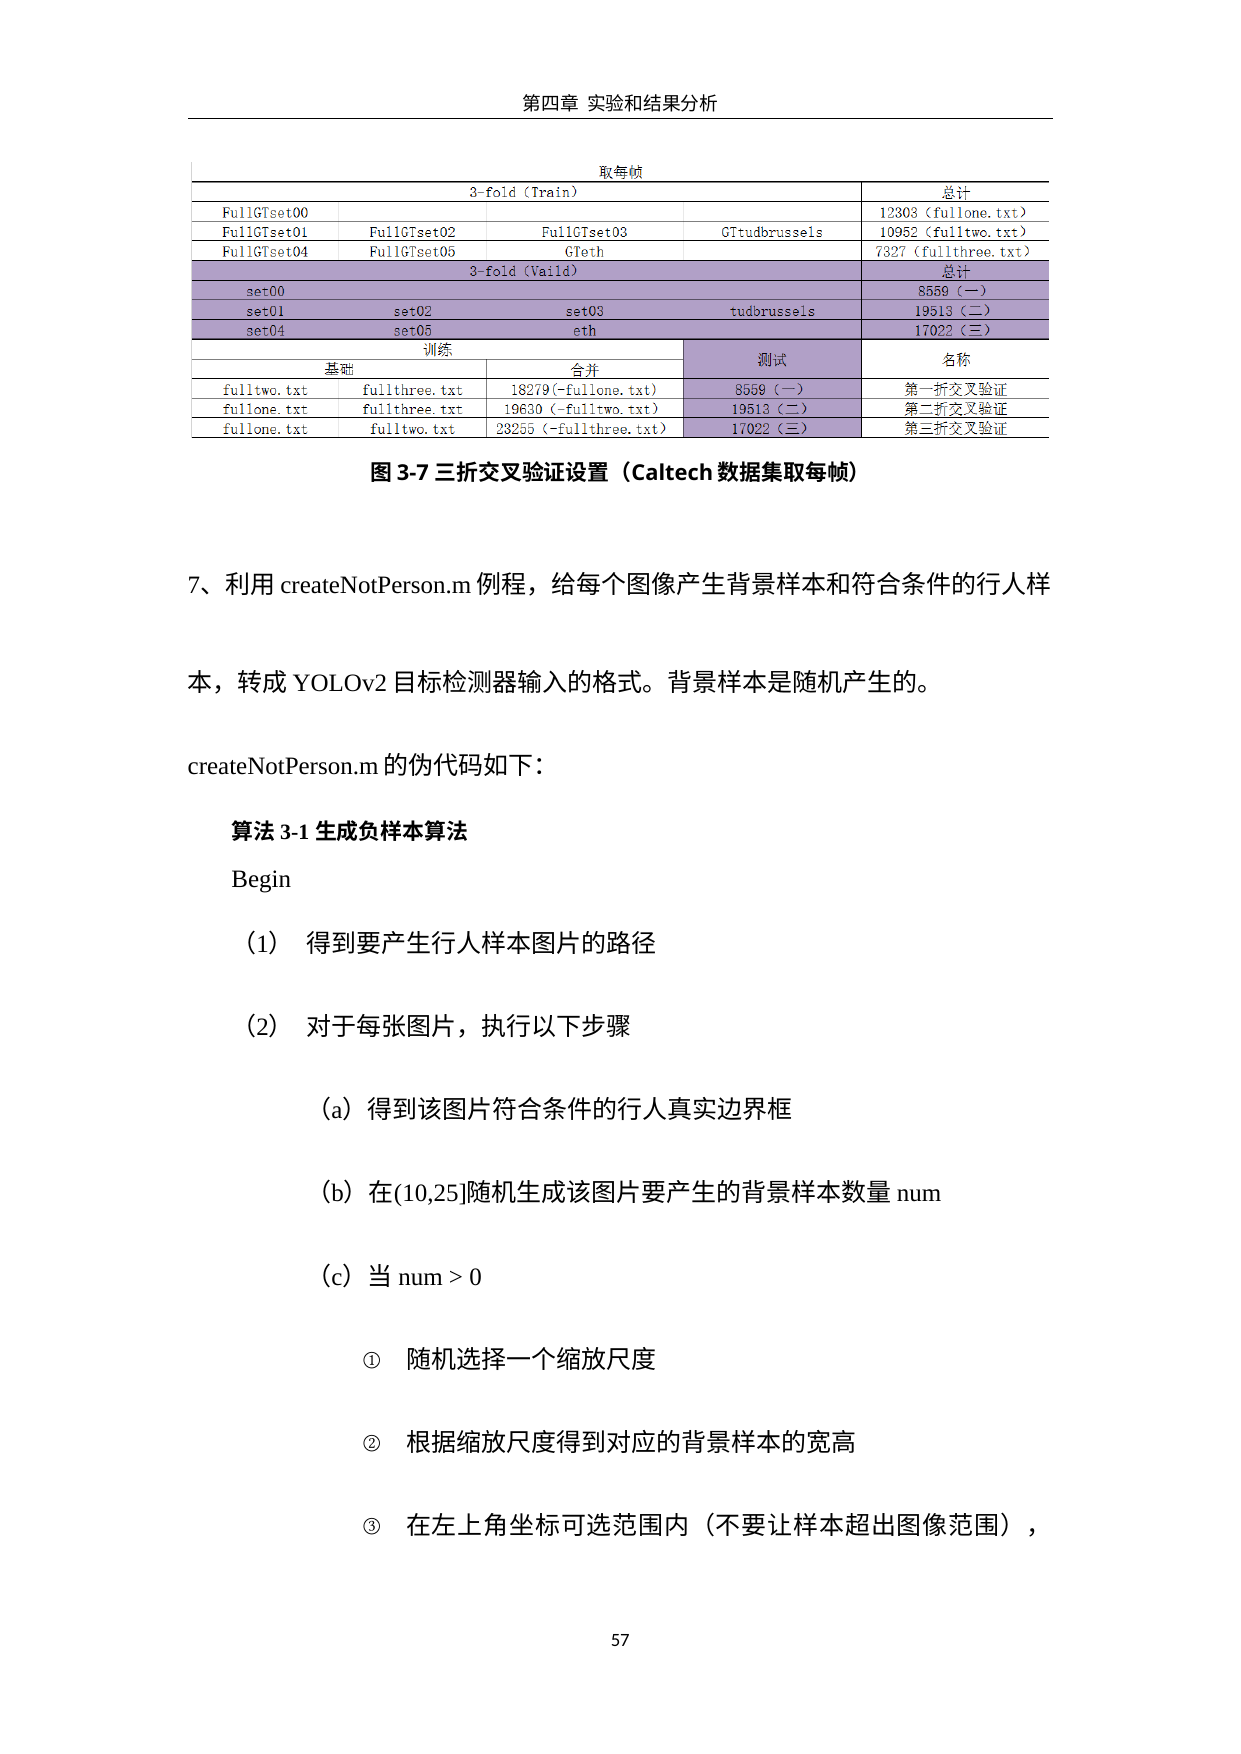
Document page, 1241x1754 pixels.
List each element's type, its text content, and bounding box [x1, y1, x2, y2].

text createNotPerson.m的伪代码如下： [187, 731, 1053, 796]
list 随机选择一个缩放尺度 [362, 1325, 1053, 1390]
picture [191, 162, 1049, 438]
list 得到要产生行人样本图片的路径 [231, 909, 1053, 974]
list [362, 1491, 1053, 1556]
text 算法 3-1 生成负样本算法 [187, 814, 1053, 846]
text （b）在(10,25]随机生成该图片要产生的背景样本数量num [306, 1158, 1053, 1223]
list 根据缩放尺度得到对应的背景样本的宽高 [362, 1408, 1053, 1473]
text （c）当 num > 0 [306, 1242, 1053, 1307]
text Begin [187, 862, 1053, 895]
text 图 3-7 三折交叉验证设置（Caltech数据集取每帧） [187, 454, 1053, 487]
text 7、利用createNotPerson.m例程，给每个图像产生背景样本和符合条件的行人样本，转成YOLOv2目标检测器输入的格式。背景样本是随机产生的。 [187, 550, 1053, 713]
text （a）得到该图片符合条件的行人真实边界框 [306, 1075, 1053, 1140]
list 对于每张图片，执行以下步骤 [231, 992, 1053, 1057]
